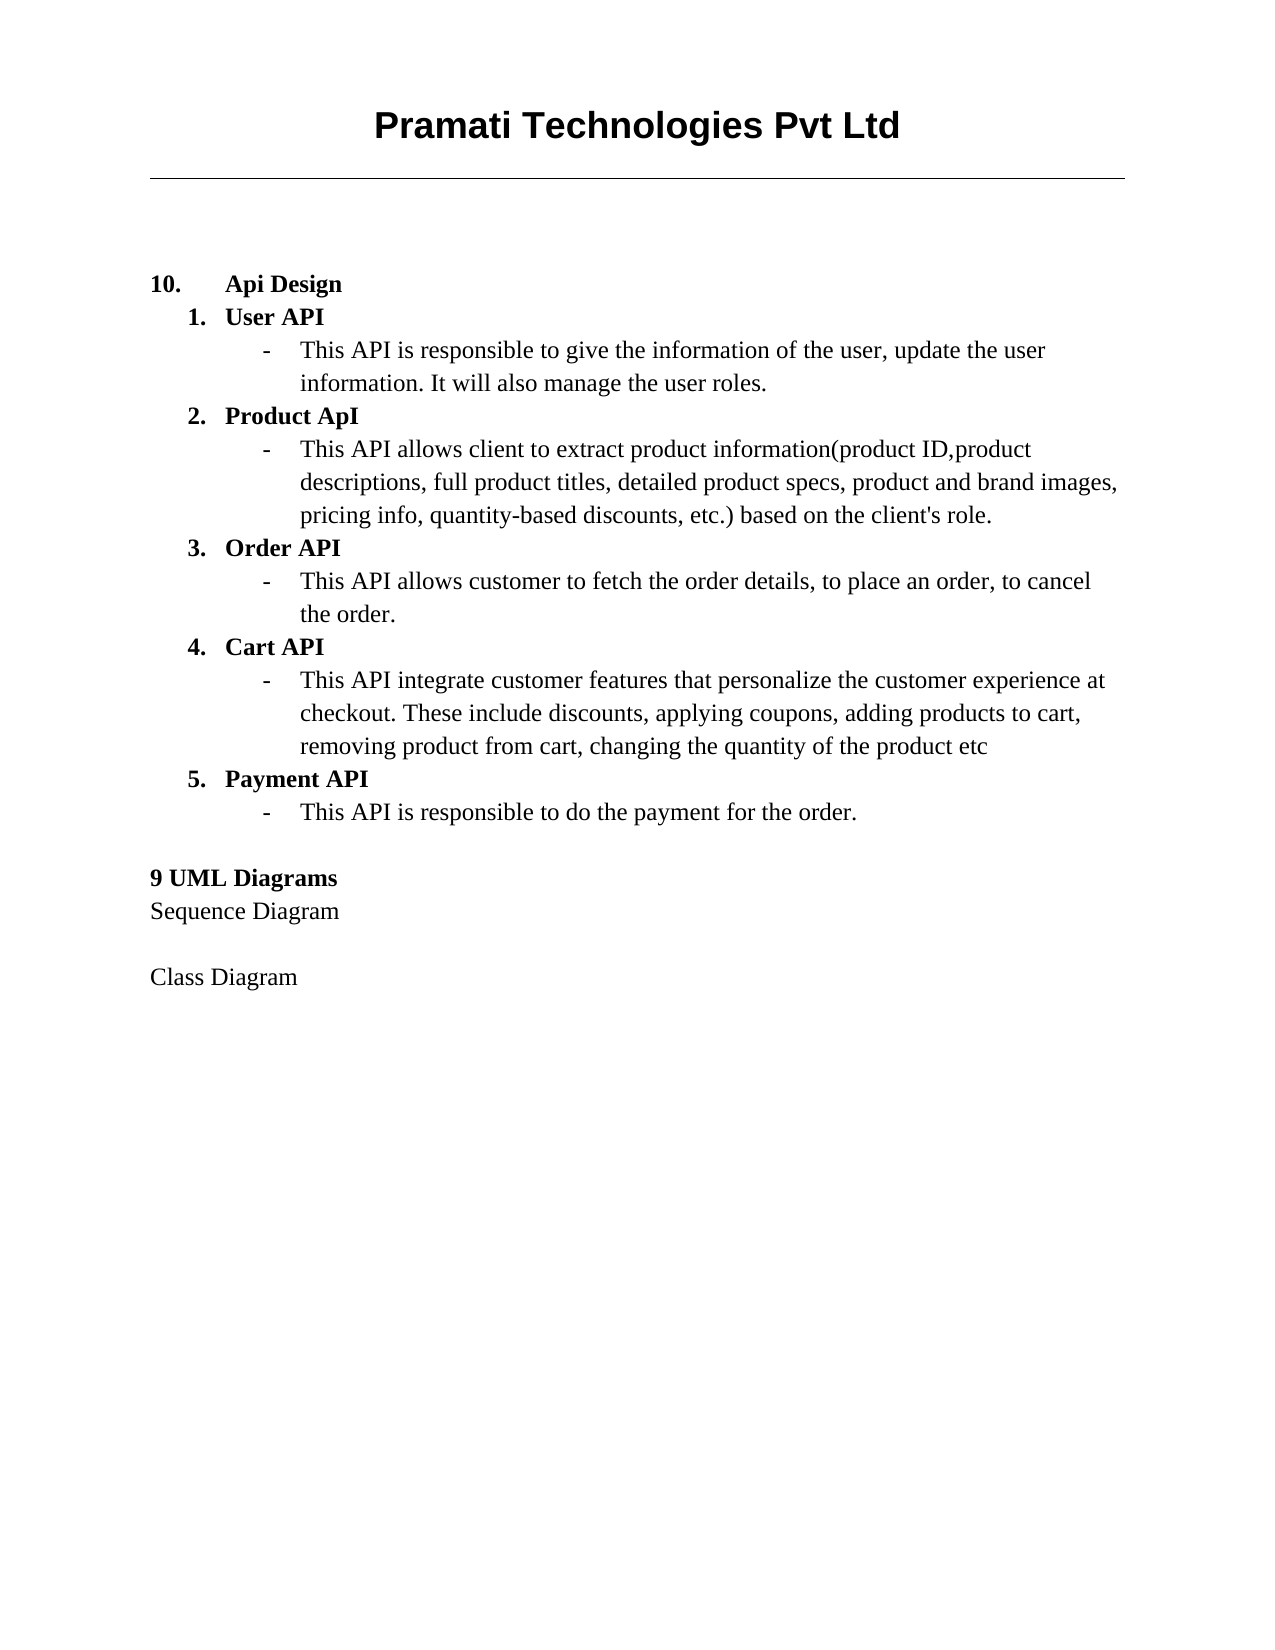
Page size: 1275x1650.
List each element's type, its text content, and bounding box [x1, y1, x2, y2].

list Order API [187, 533, 1125, 562]
list Cart API [187, 632, 1125, 661]
list This API is responsible to do the payment for the order. [262, 797, 1125, 826]
text Sequence Diagram [150, 896, 1125, 925]
list This API allows client to extract product information(product ID,product descriptions, full product titles, detailed product specs, product and brand images, pricing info, quantity-based discounts, etc.) based on the client's role. [262, 434, 1125, 528]
list This API integrate customer features that personalize the customer experience at checkout. These include discounts, applying coupons, adding products to cart, removing product from cart, changing the quantity of the product etc [262, 665, 1125, 760]
text Class Diagram [150, 962, 1125, 991]
text 9 UML Diagrams [150, 863, 1125, 892]
list This API is responsible to give the information of the user, update the user information. It will also manage the user roles. [262, 335, 1125, 396]
list User API [187, 302, 1125, 330]
list Payment API [187, 764, 1125, 793]
list Product ApI [187, 401, 1125, 429]
list This API allows customer to fetch the order details, to place an order, to cancel the order. [262, 566, 1125, 628]
list Api Design [150, 269, 1125, 297]
